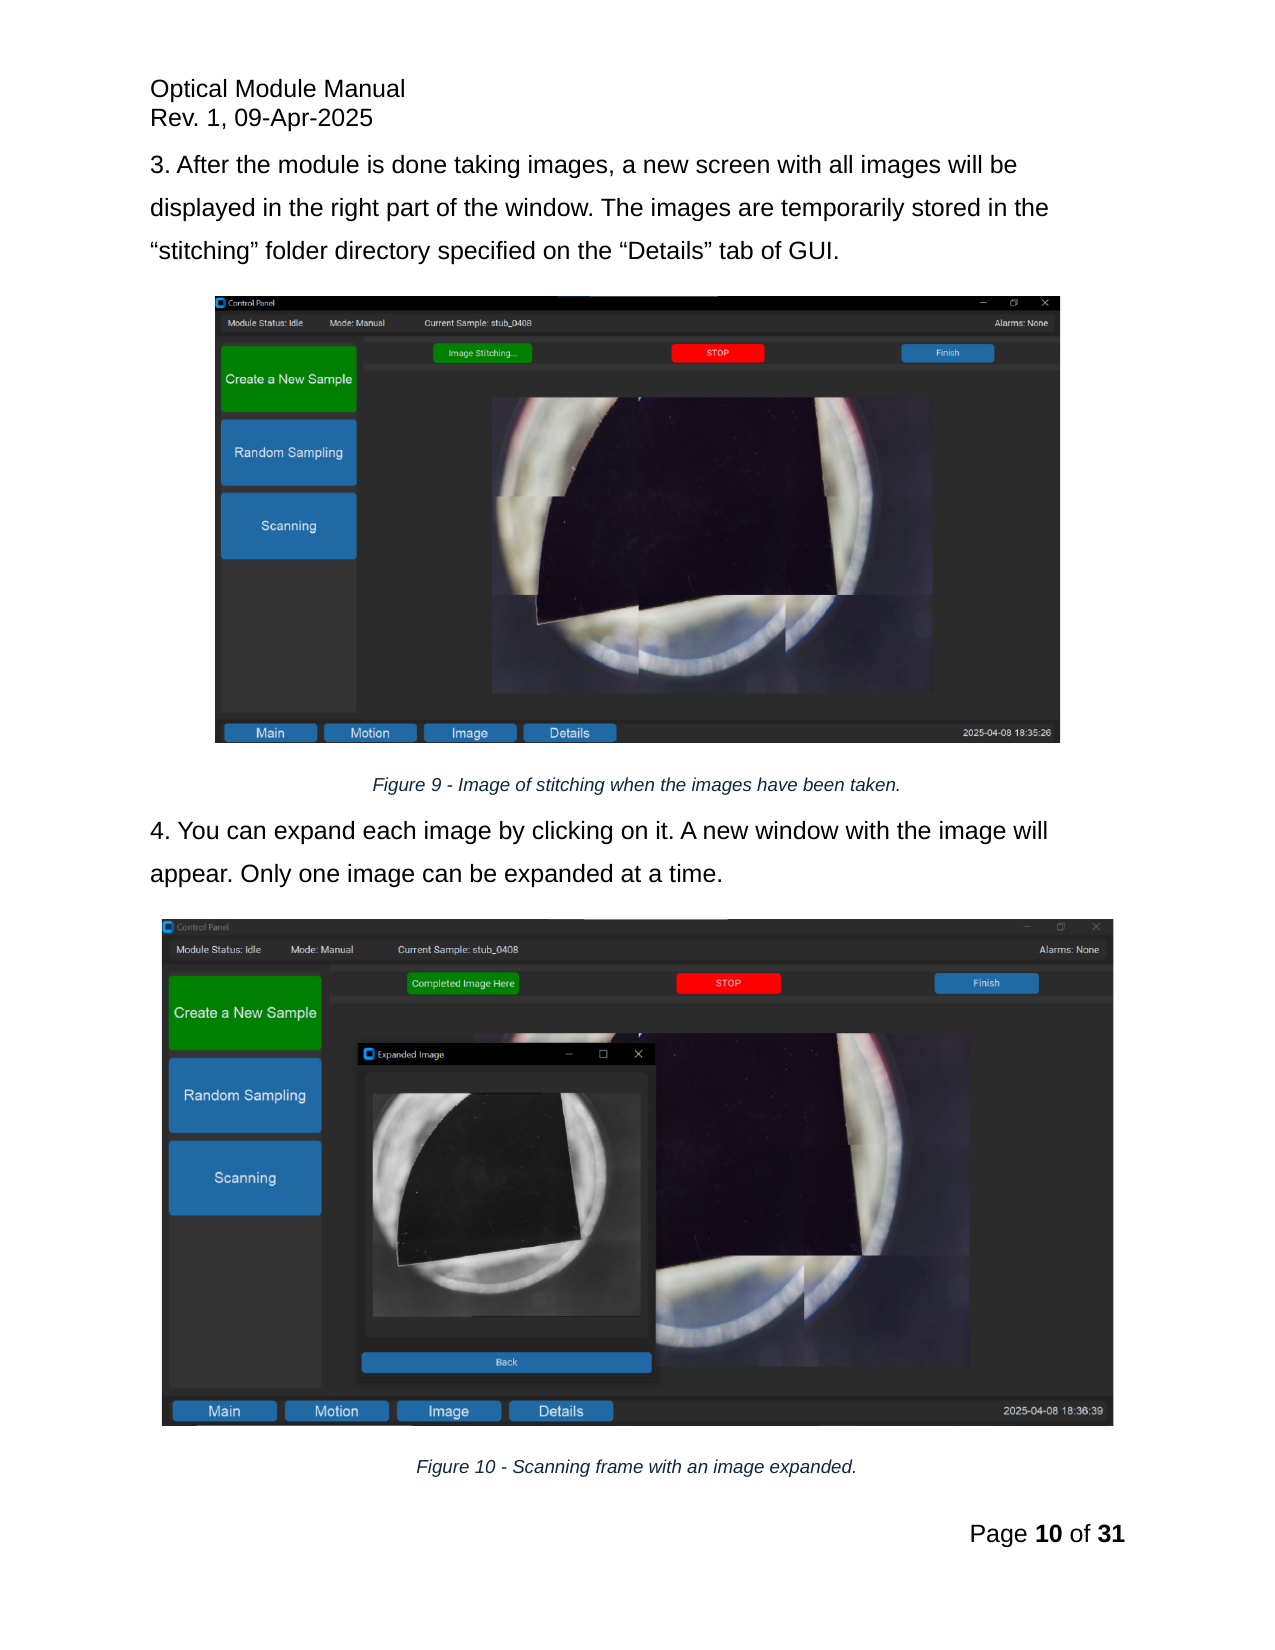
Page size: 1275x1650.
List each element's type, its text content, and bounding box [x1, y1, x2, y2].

text Figure 10 - Scanning frame with an image expanded. [150, 1456, 1125, 1478]
text 3. After the module is done taking images, a new screen with all images will be displayed in the right part of the window. The images are temporarily stored in the “stitching” folder directory specified on the “Details” tab of GUI. [150, 150, 1125, 265]
picture [215, 296, 1061, 743]
picture [161, 919, 1114, 1426]
text 4. You can expand each image by clicking on it. A new window with the image will appear. Only one image can be expanded at a time. [150, 816, 1125, 888]
text Figure 9 - Image of stitching when the images have been taken. [150, 774, 1125, 795]
